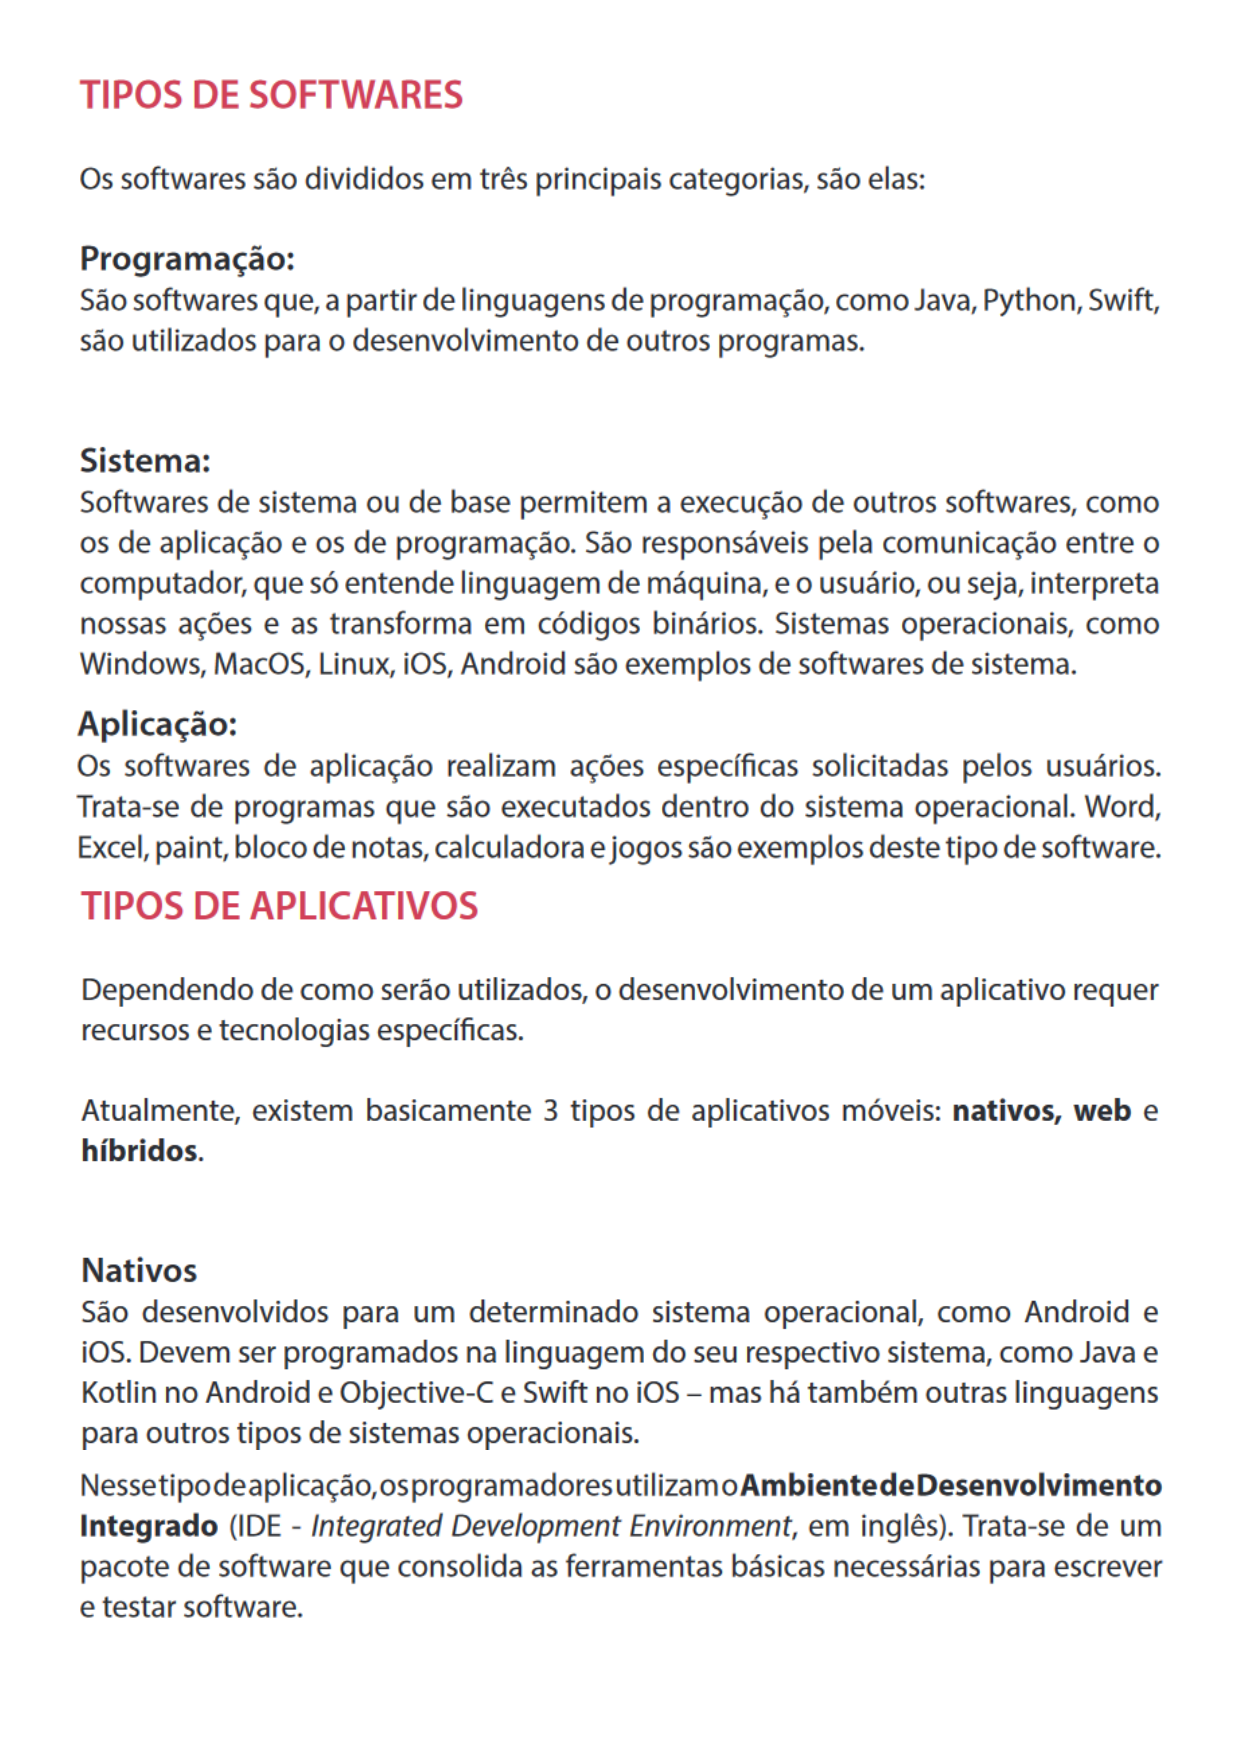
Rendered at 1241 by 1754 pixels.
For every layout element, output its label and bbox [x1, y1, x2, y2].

picture [75, 1468, 1166, 1626]
picture [75, 705, 1166, 868]
picture [75, 886, 1166, 1450]
picture [75, 75, 1166, 687]
